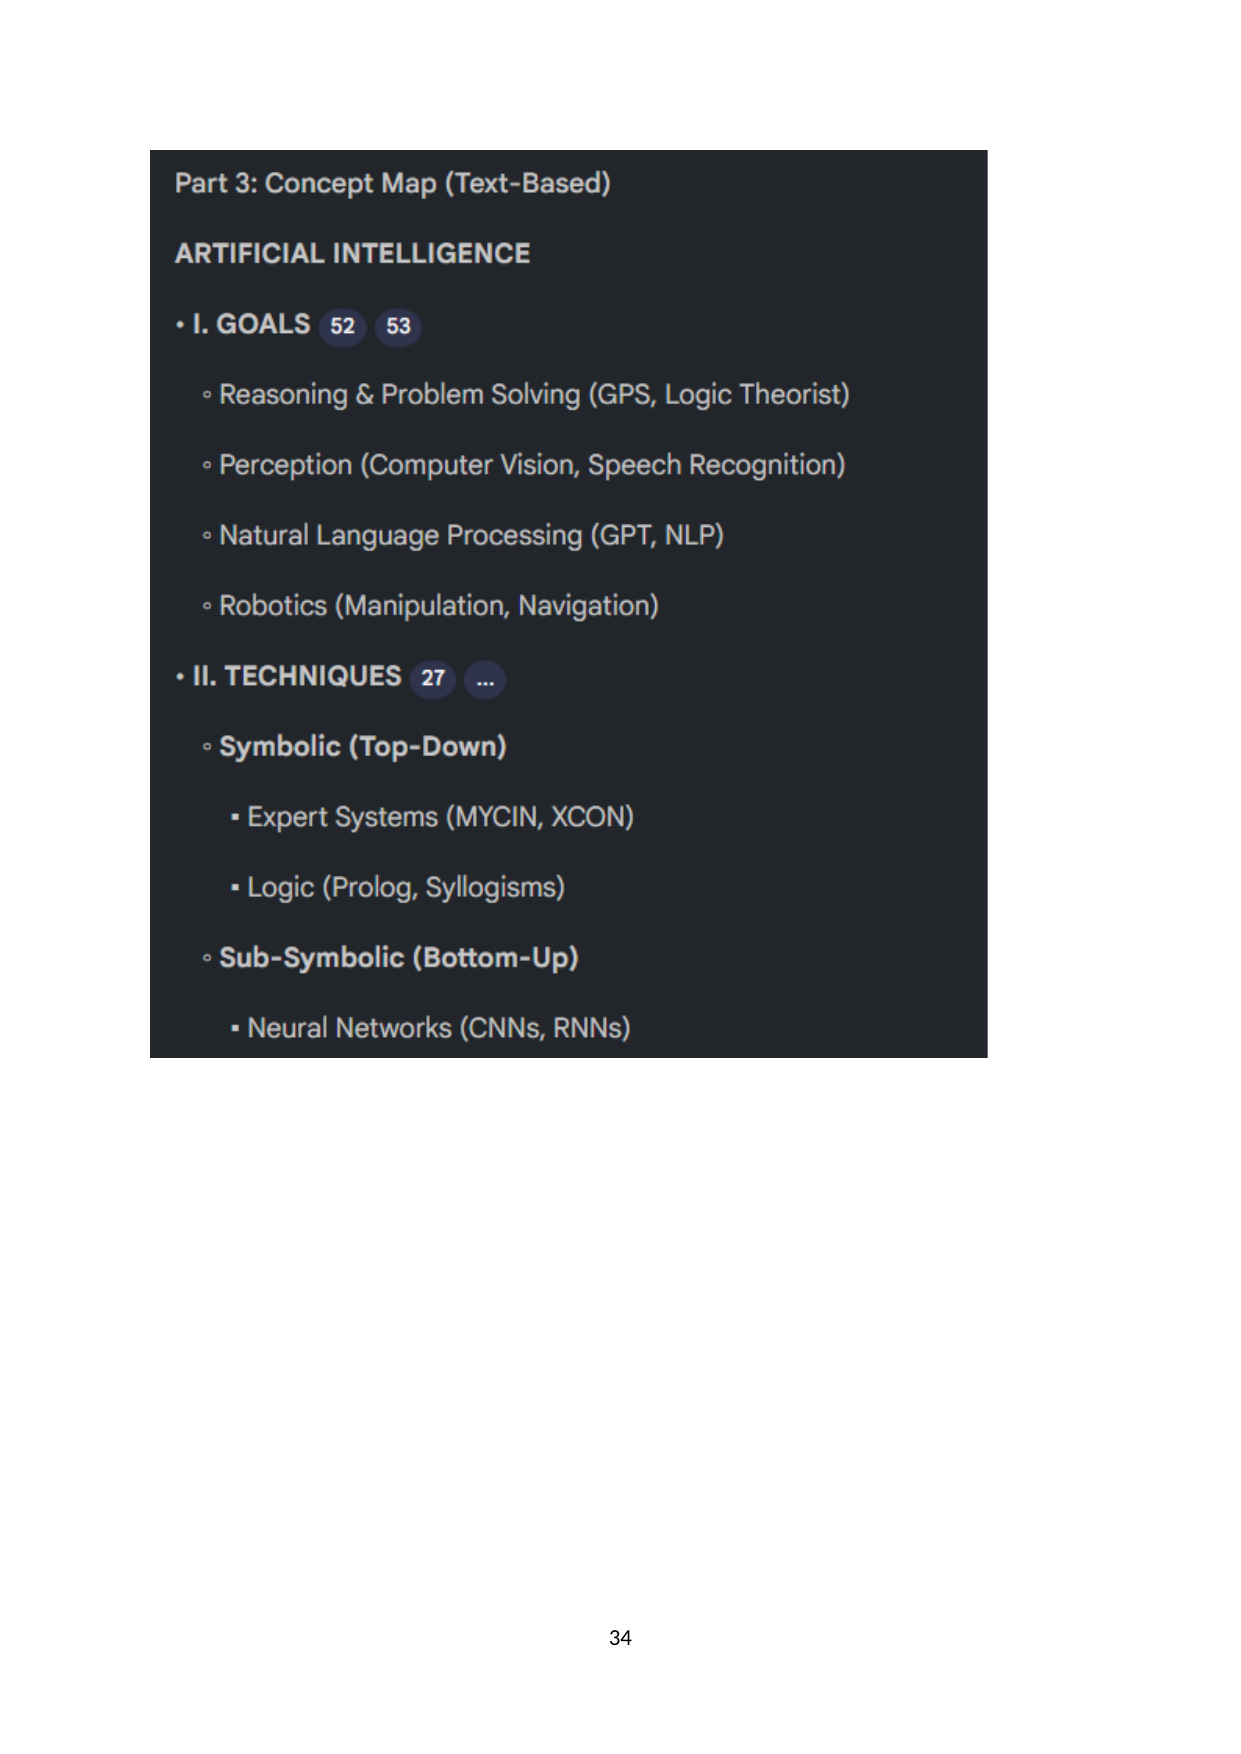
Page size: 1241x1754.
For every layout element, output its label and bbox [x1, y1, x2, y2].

picture [150, 150, 988, 1058]
